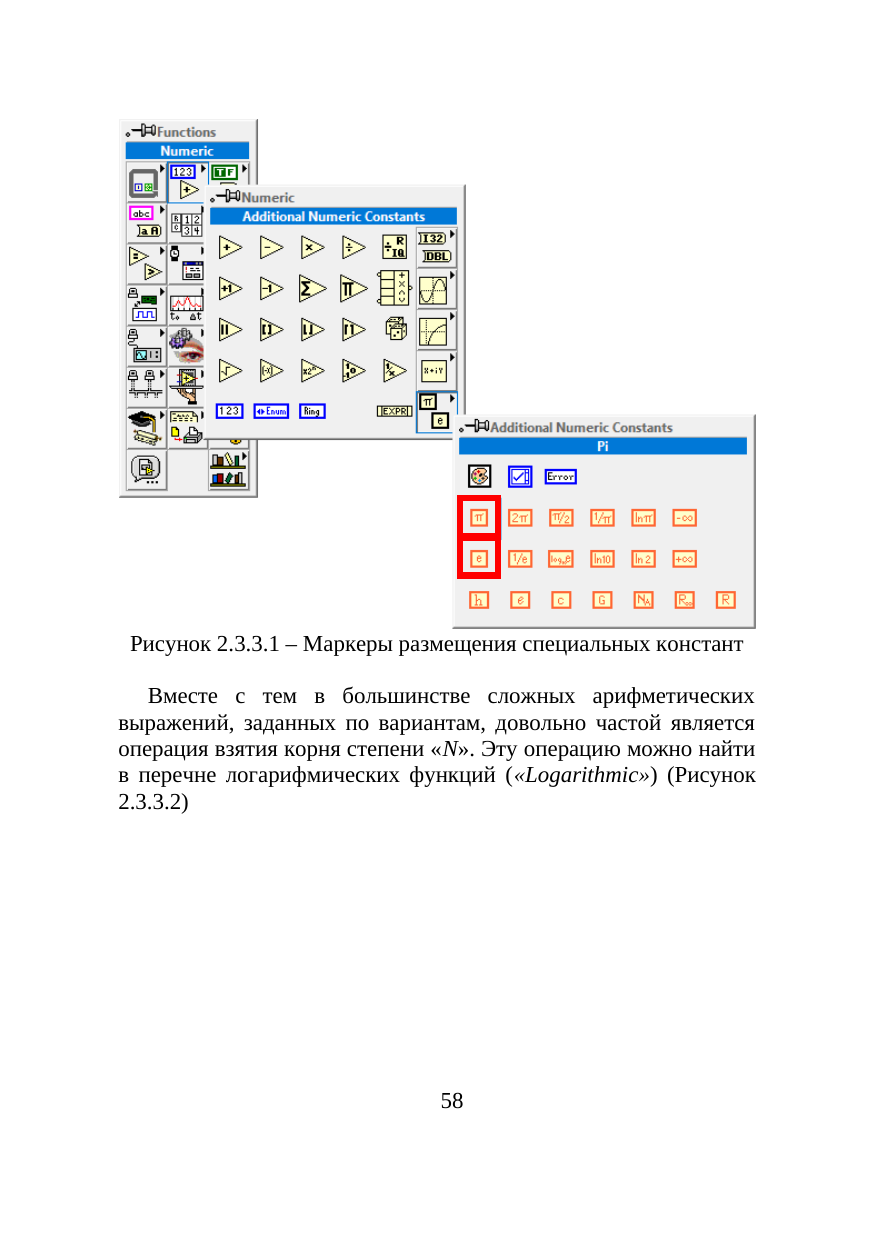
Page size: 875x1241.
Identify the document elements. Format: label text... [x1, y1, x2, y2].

text Вместе с тем в большинстве сложных арифметических выражений, заданных по вариантам, довольно частой является операция взятия корня степени «N». Эту операцию можно найти в перечне логарифмических функций («Logarithmic») (Рисунок 2.3.3.2) [118, 682, 756, 814]
text Рисунок 2.3.3.1 – Маркеры размещения специальных констант [118, 630, 756, 656]
picture [118, 118, 757, 630]
